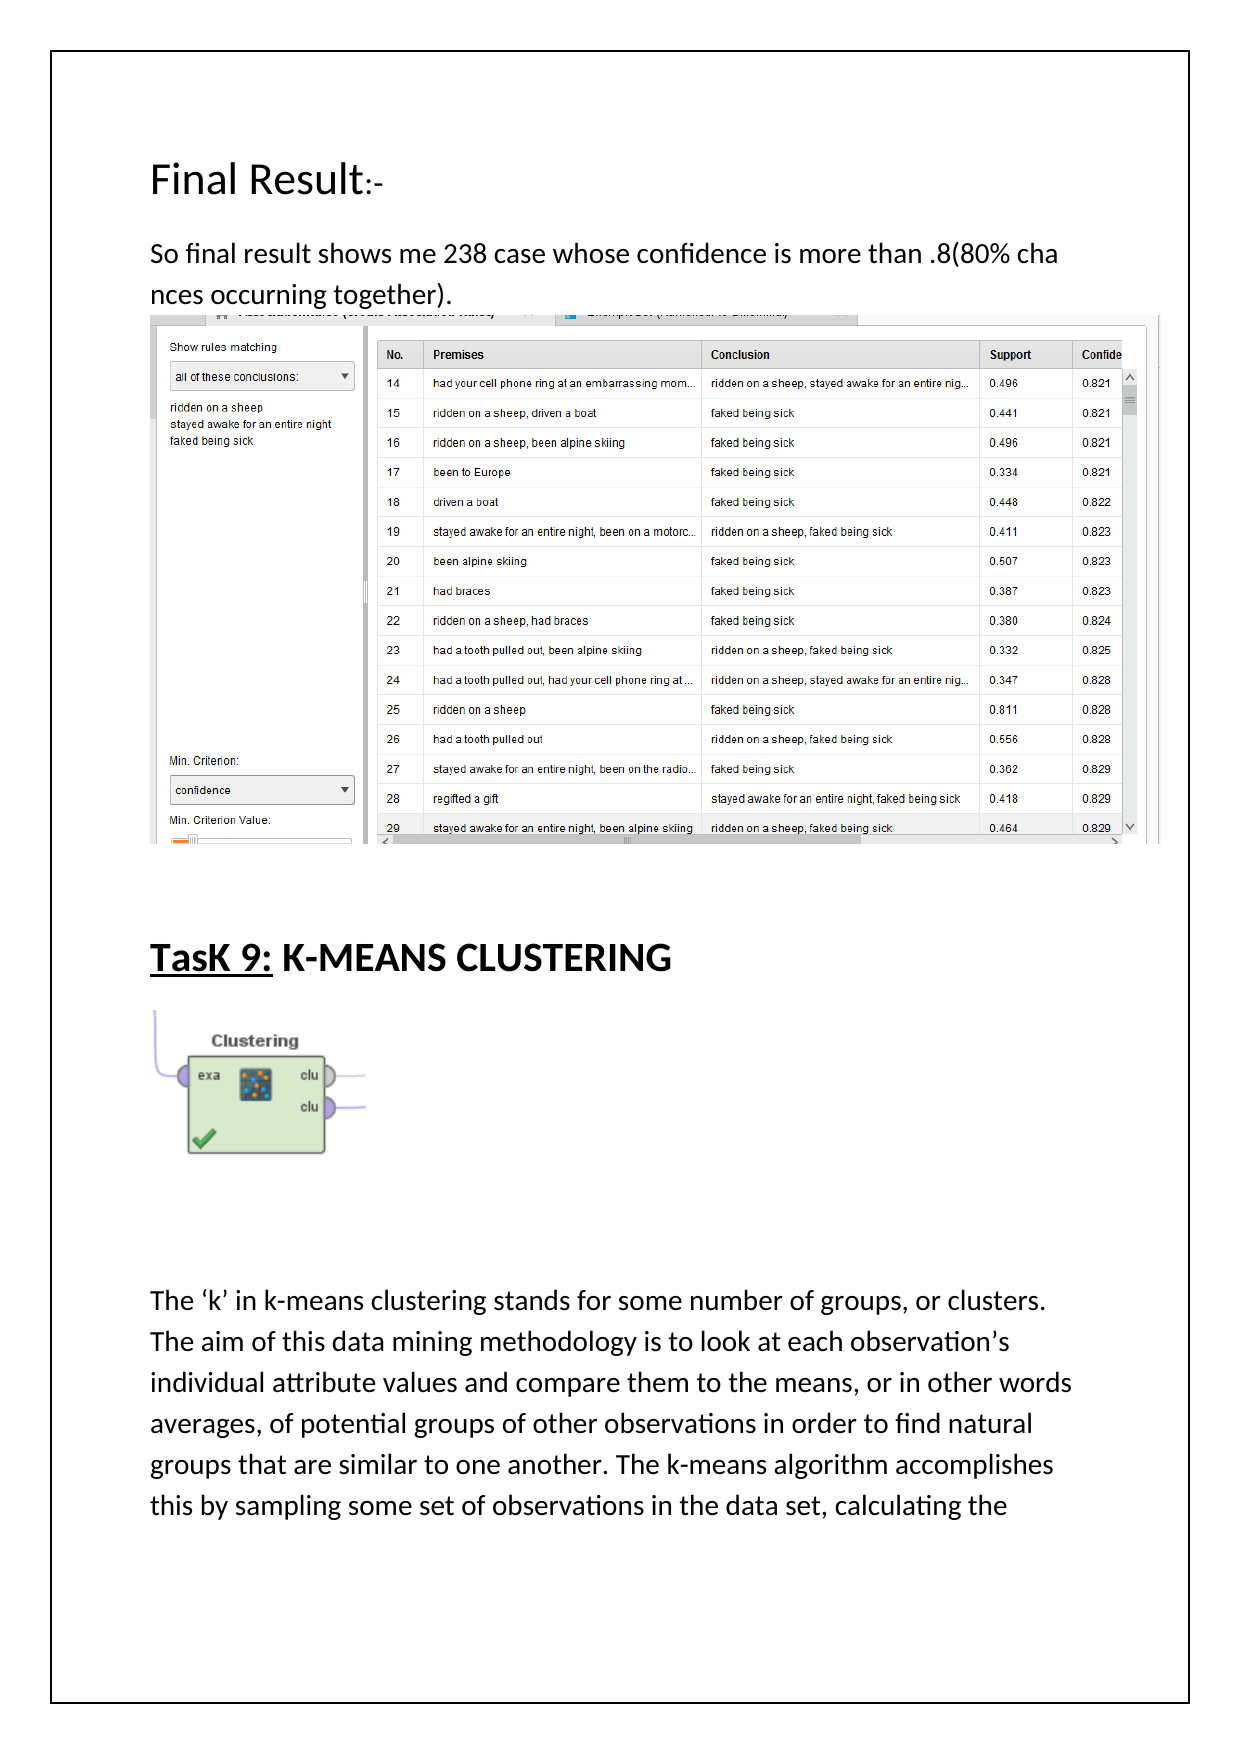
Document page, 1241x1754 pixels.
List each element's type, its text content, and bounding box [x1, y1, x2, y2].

text TasK 9: K-MEANS CLUSTERING [150, 931, 1090, 982]
text So final result shows me 238 case whose confidence is more than .8(80% cha nces occurning together). [150, 235, 1090, 315]
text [150, 1282, 1090, 1522]
picture [150, 1010, 366, 1184]
text Final Result:- [150, 150, 1090, 206]
picture [150, 315, 1161, 844]
